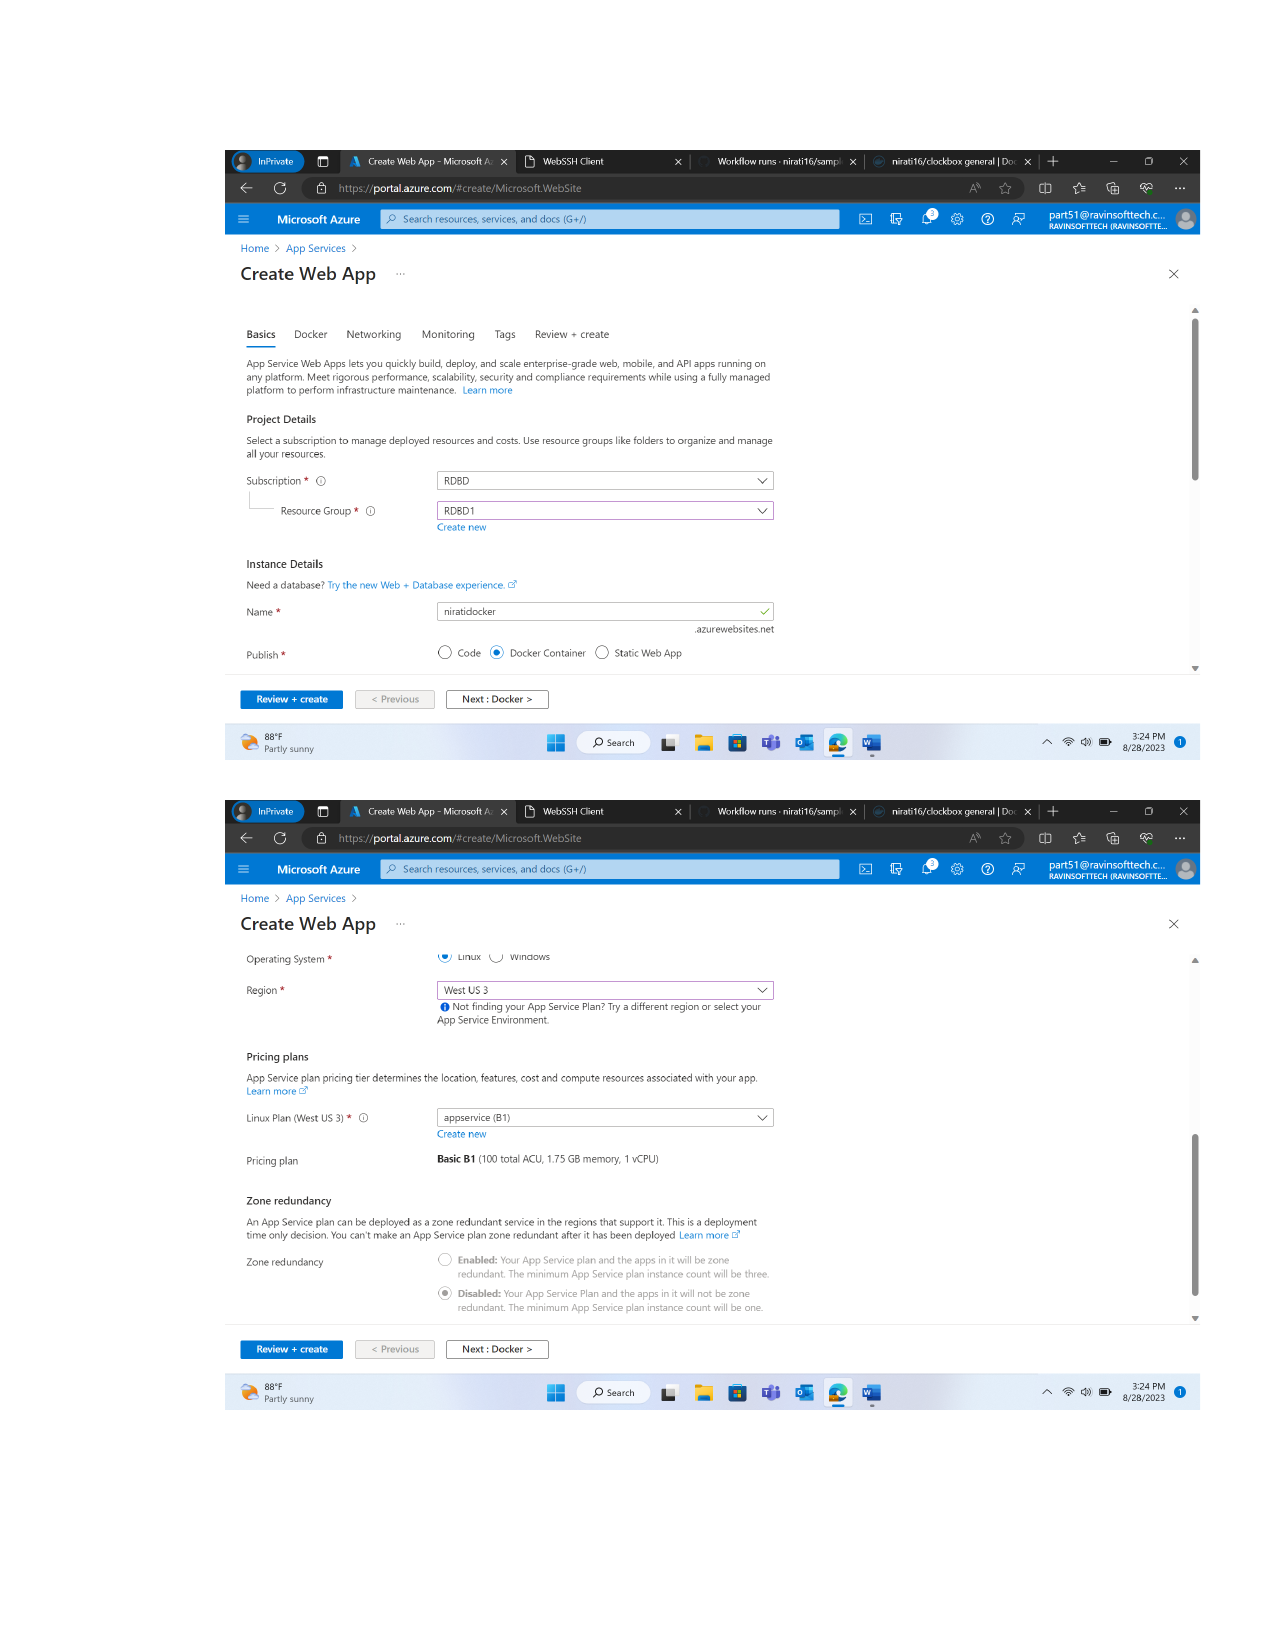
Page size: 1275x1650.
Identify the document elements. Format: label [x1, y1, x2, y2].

picture [225, 800, 1200, 1410]
picture [225, 150, 1200, 760]
